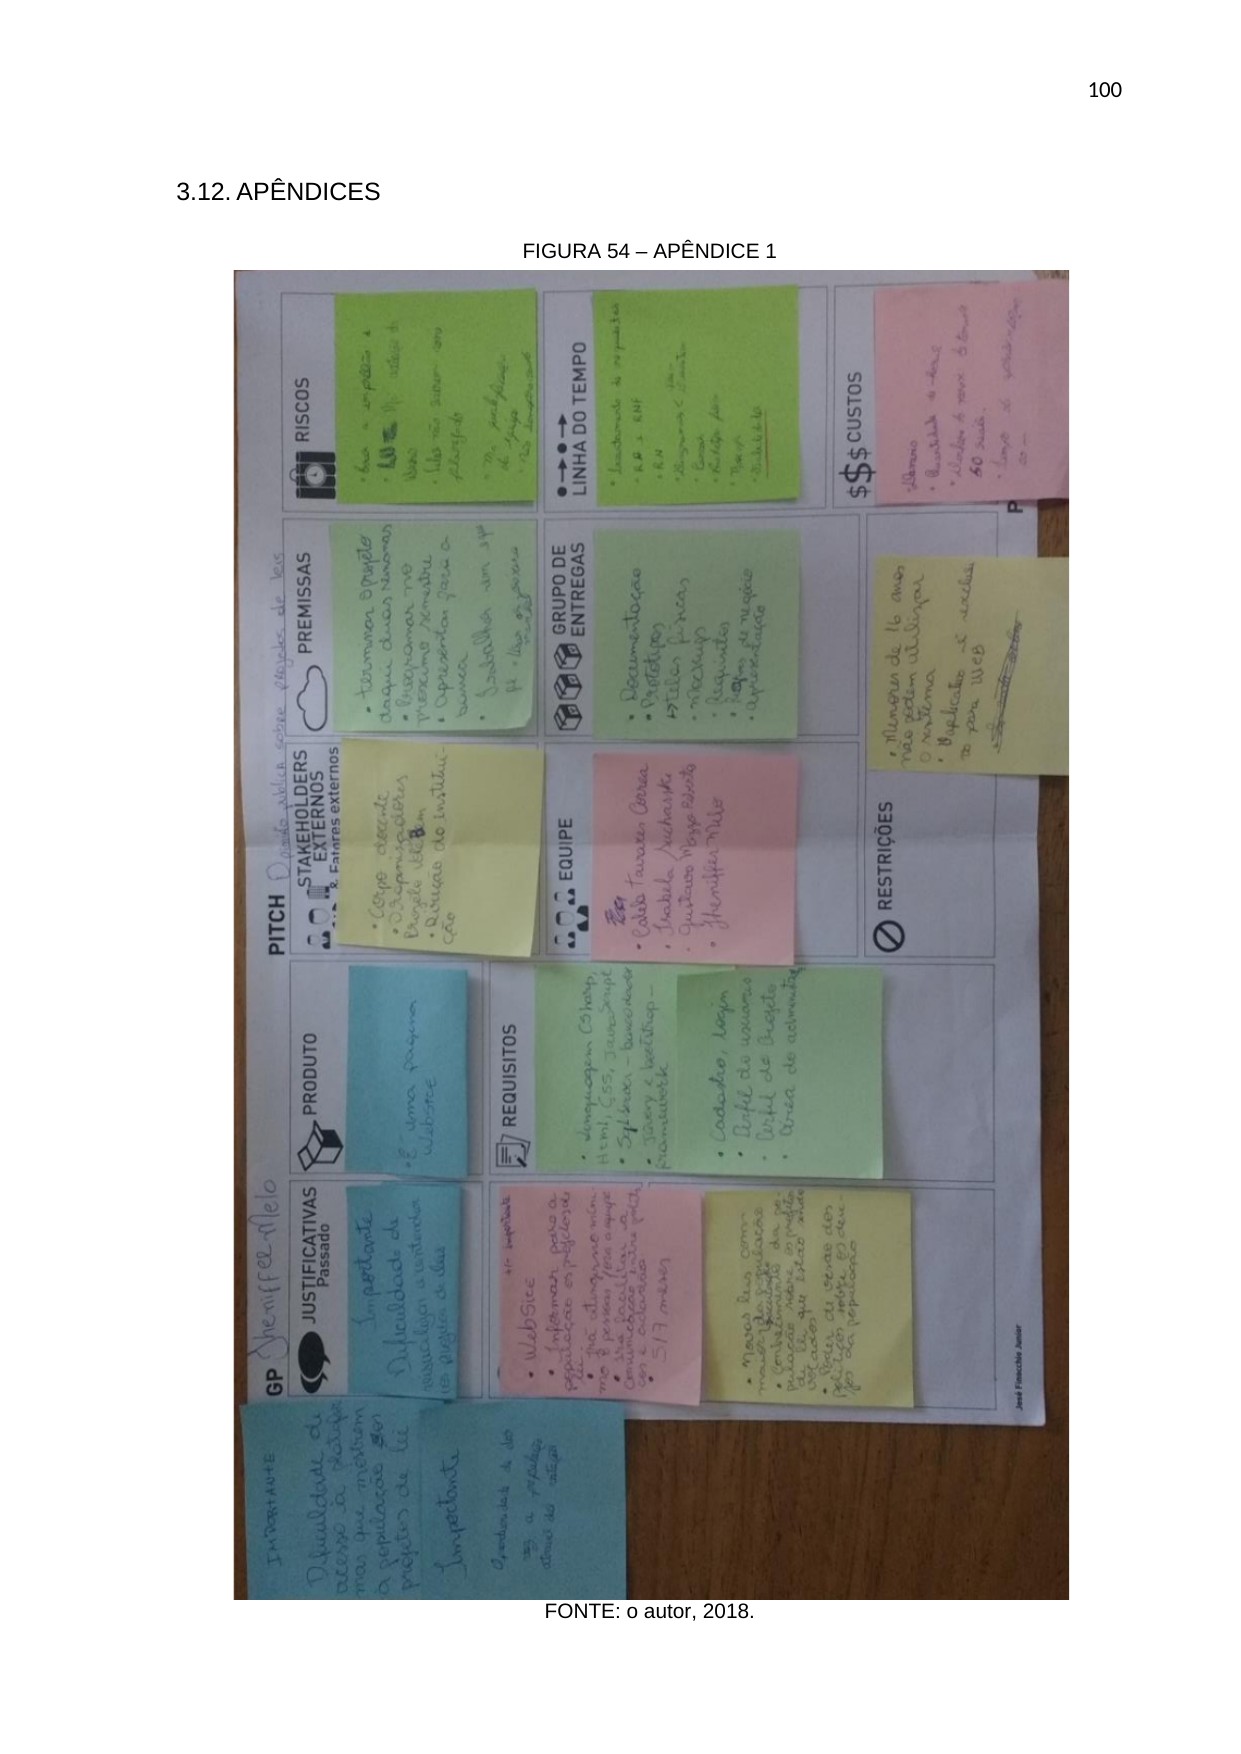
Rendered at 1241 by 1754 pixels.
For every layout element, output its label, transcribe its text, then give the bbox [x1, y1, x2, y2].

text FIGURA 54 – APÊNDICE 1 [177, 239, 1122, 263]
text APÊNDICES [176, 177, 1122, 206]
text FONTE: o autor, 2018. [177, 1599, 1122, 1623]
picture [234, 270, 1070, 1600]
